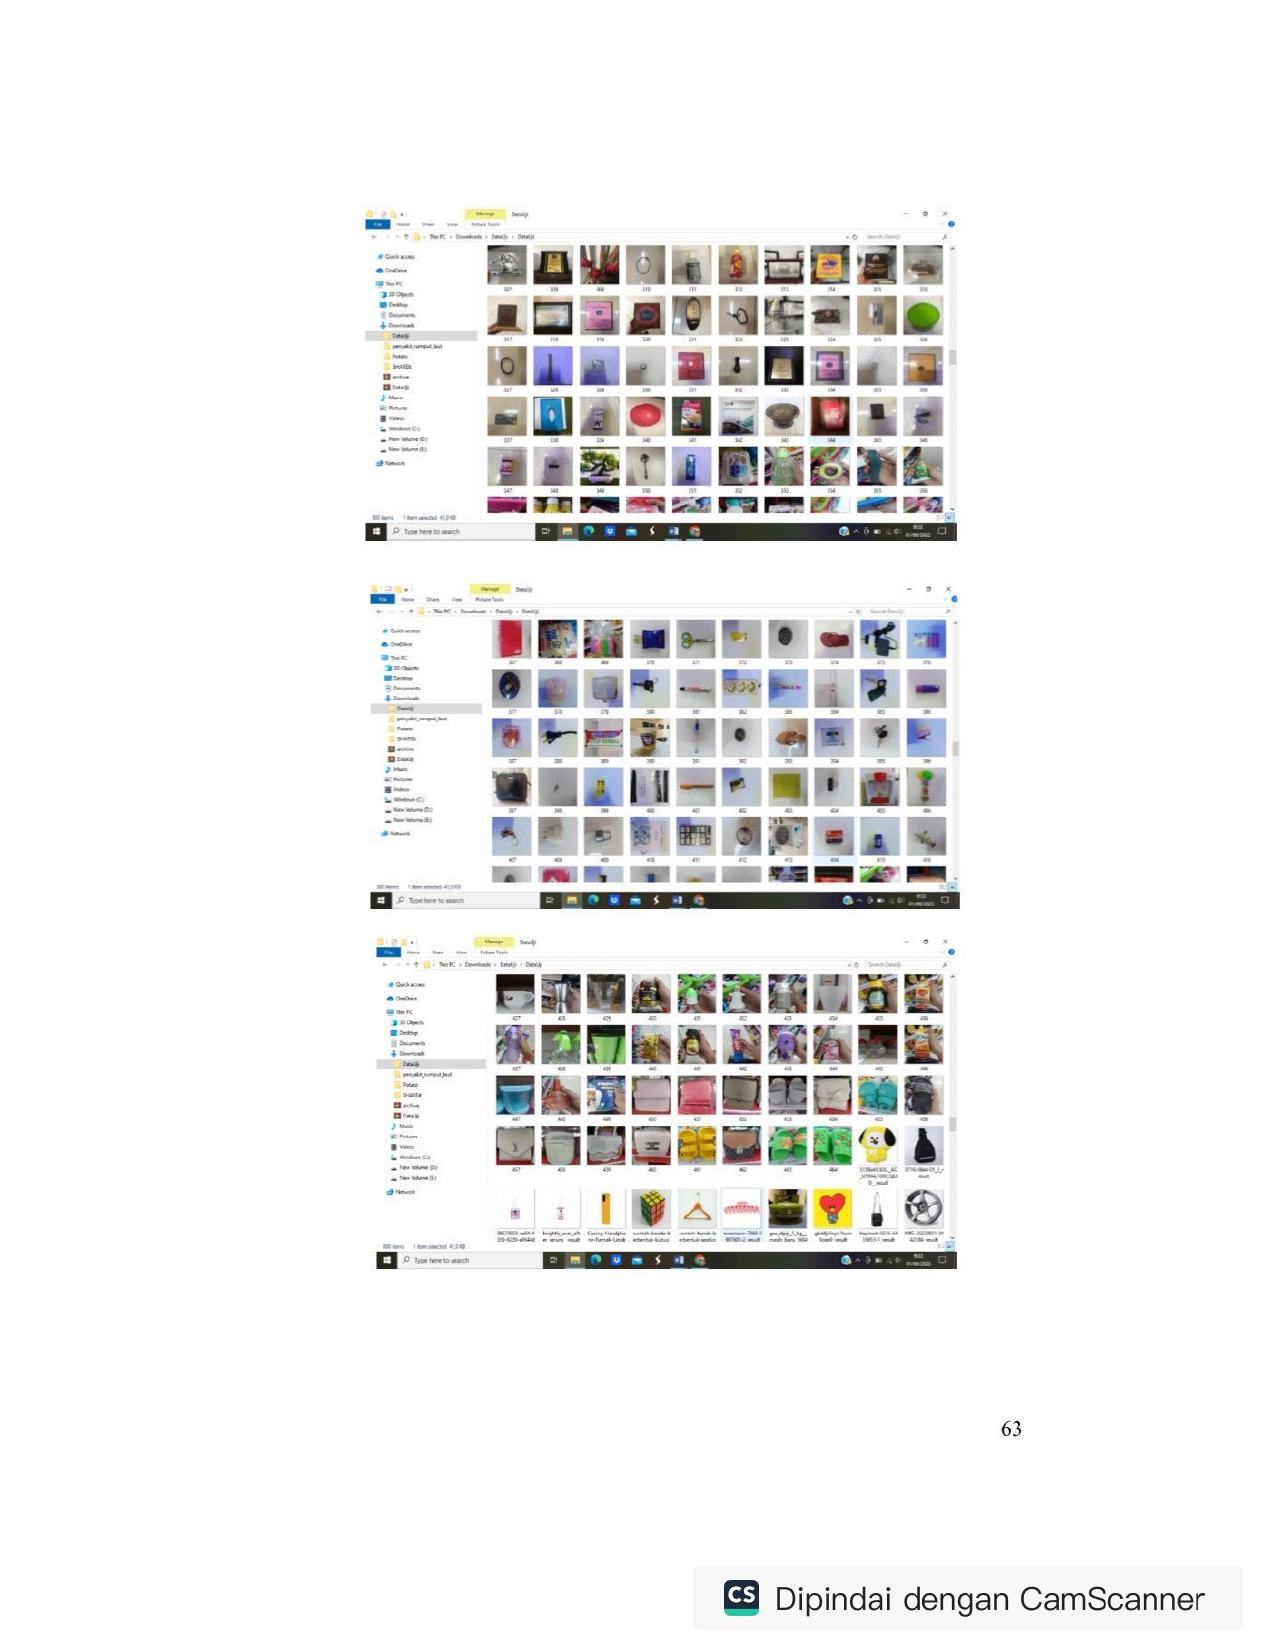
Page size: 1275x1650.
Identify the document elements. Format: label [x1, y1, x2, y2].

picture [692, 1566, 1244, 1630]
picture [354, 204, 1026, 1438]
